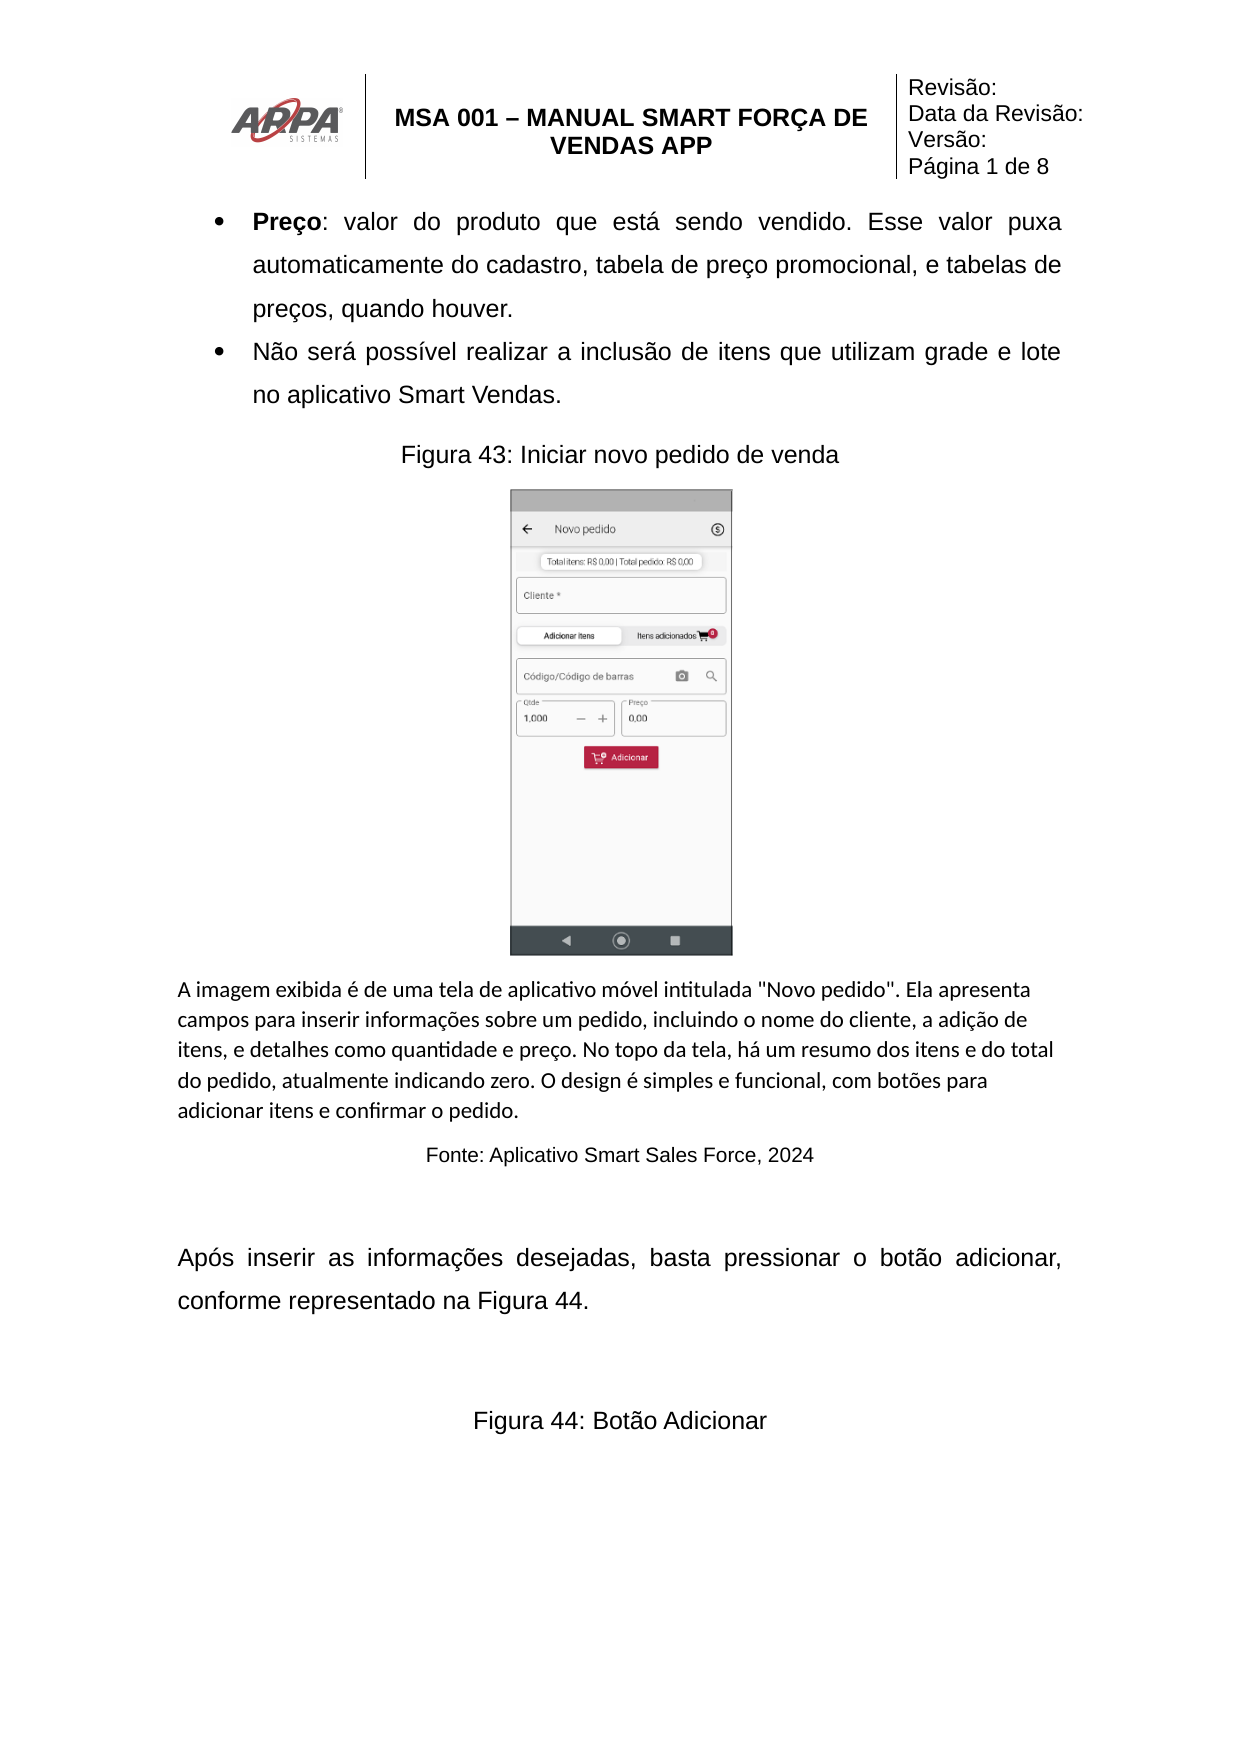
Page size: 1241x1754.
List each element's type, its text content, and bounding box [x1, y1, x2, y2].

list Não será possível realizar a inclusão de itens que utilizam grade e lote no aplicativo Smart Vendas. [215, 337, 1063, 409]
text Figura 43: Iniciar novo pedido de venda [177, 440, 1063, 468]
text A imagem exibida é de uma tela de aplicativo móvel intitulada "Novo pedido". Ela apresenta campos para inserir informações sobre um pedido, incluindo o nome do cliente, a adição de itens, e detalhes como quantidade e preço. No topo da tela, há um resumo dos itens e do total do pedido, atualmente indicando zero. O design é simples e funcional, com botões para adicionar itens e confirmar o pedido. [177, 975, 1063, 1124]
text Fonte: Aplicativo Smart Sales Force, 2024 [177, 1143, 1063, 1167]
picture [502, 485, 738, 959]
picture [231, 98, 343, 147]
text Após inserir as informações desejadas, basta pressionar o botão adicionar, conforme representado na Figura 44. [177, 1243, 1063, 1315]
text Figura 44: Botão Adicionar [177, 1406, 1063, 1435]
list Preço: valor do produto que está sendo vendido. Esse valor puxa automaticamente do cadastro, tabela de preço promocional, e tabelas de preços, quando houver. [215, 207, 1063, 322]
